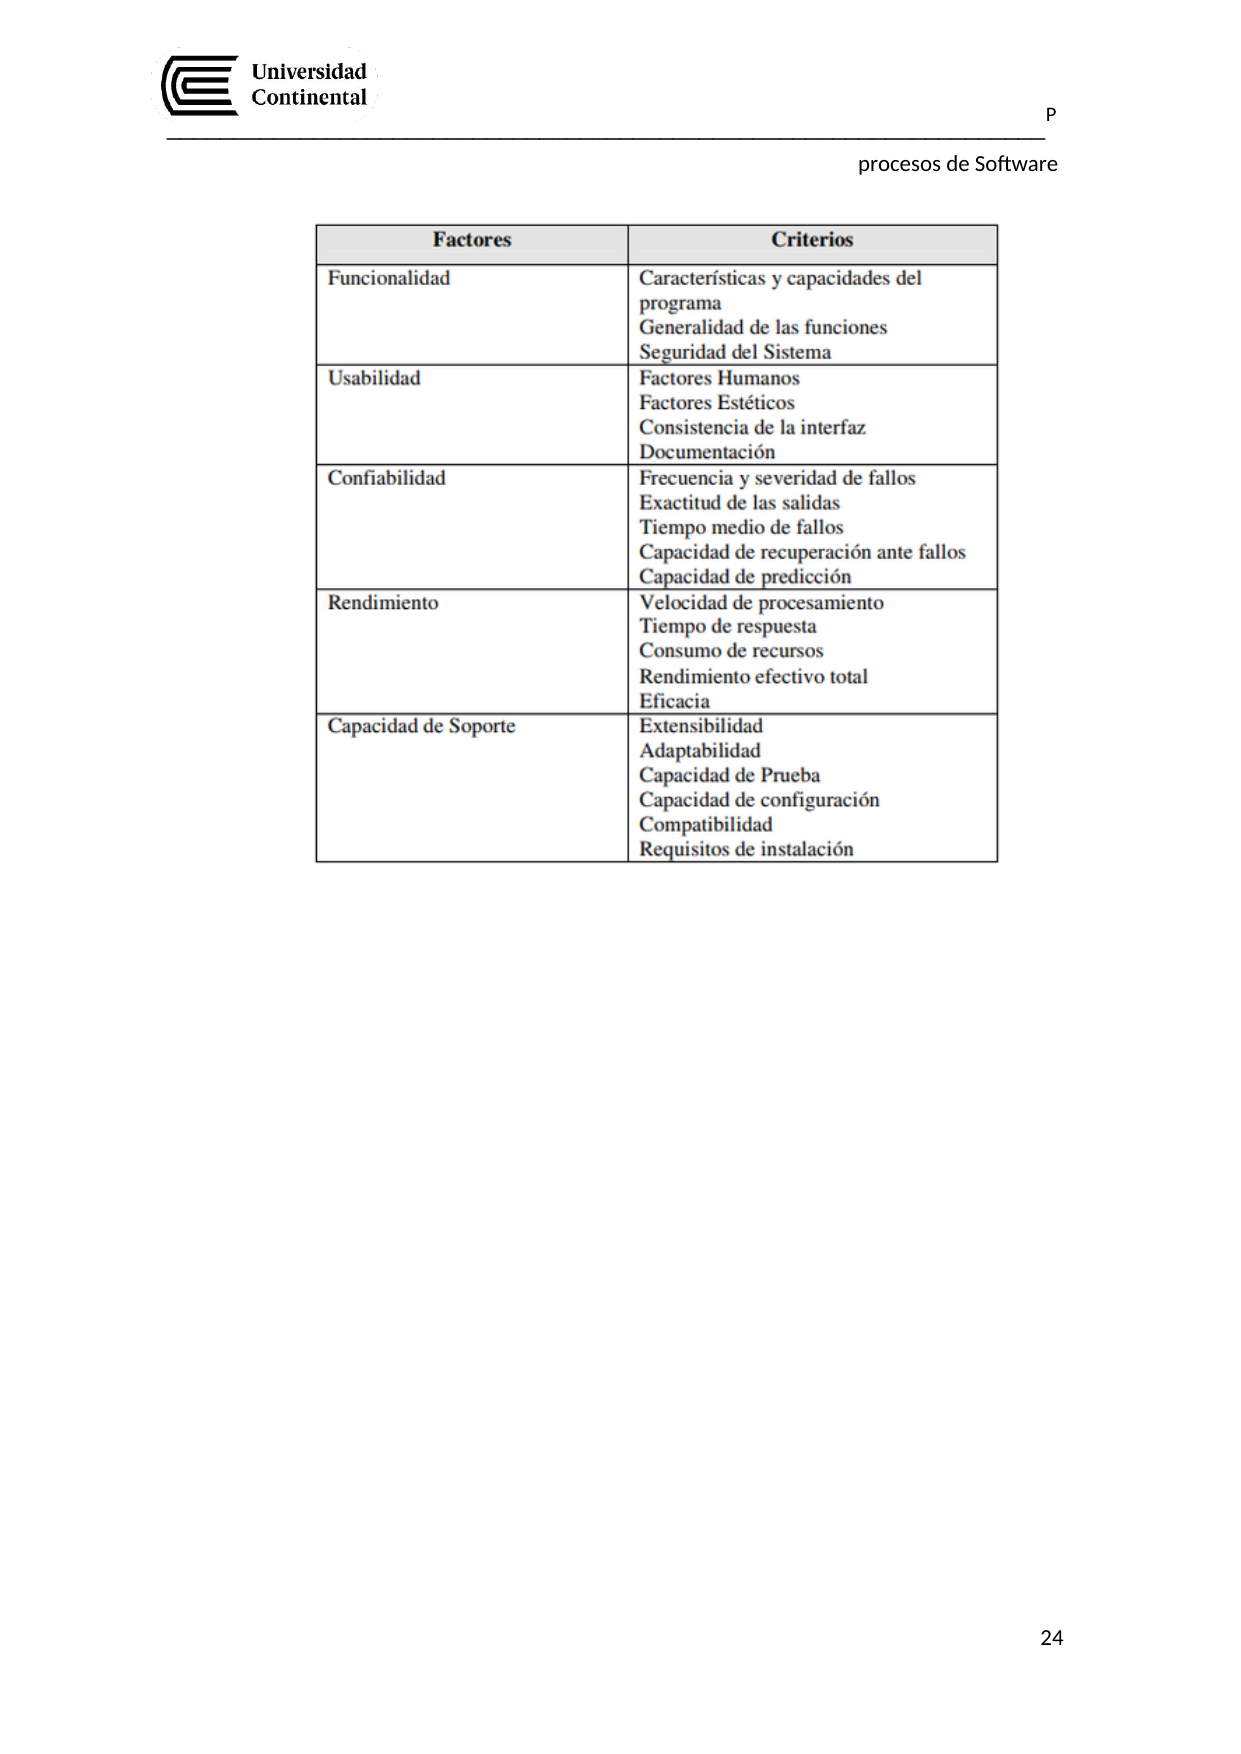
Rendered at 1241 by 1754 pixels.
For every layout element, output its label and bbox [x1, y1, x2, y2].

picture [309, 215, 1008, 871]
picture [141, 44, 383, 122]
